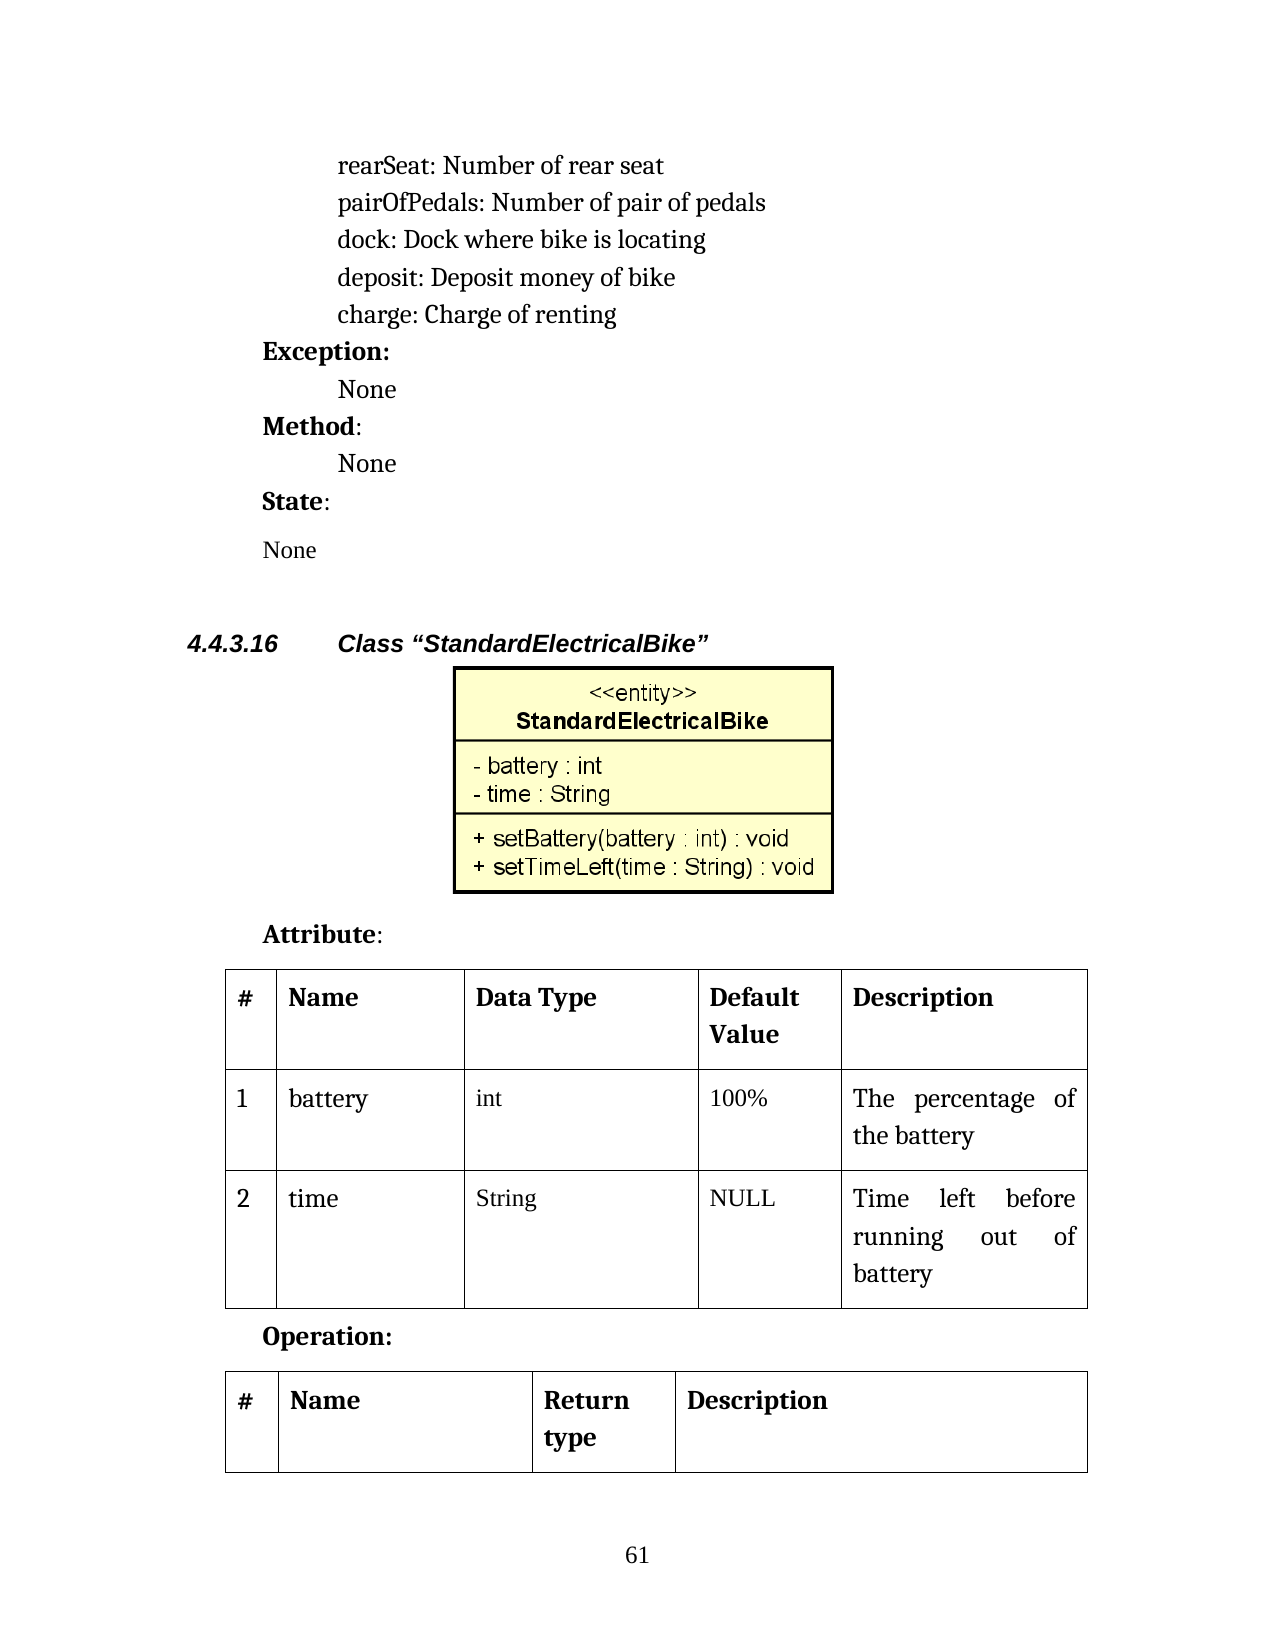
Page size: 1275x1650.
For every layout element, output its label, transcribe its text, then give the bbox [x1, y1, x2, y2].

list charge: Charge of renting [262, 299, 1087, 330]
list None [262, 448, 1087, 479]
table_header Default Value [699, 970, 841, 1069]
picture [452, 666, 834, 895]
table_cell time [277, 1171, 464, 1308]
table_cell int [465, 1070, 698, 1170]
table_header # [226, 1372, 278, 1472]
list Operation: [262, 1321, 1087, 1353]
table_header # [226, 970, 276, 1069]
list pairOfPedals: Number of pair of pedals [187, 187, 1087, 218]
list Exception: [262, 336, 1087, 368]
table_cell battery [277, 1070, 464, 1170]
list State: [262, 486, 1087, 517]
list deposit: Deposit money of bike [262, 262, 1087, 293]
list None [262, 374, 1087, 405]
table_cell 1 [226, 1070, 276, 1170]
table_header Return type [533, 1372, 675, 1472]
list rearSeat: Number of rear seat [262, 150, 1087, 181]
table_cell 2 [226, 1171, 276, 1308]
table_cell Time left before running out of battery [842, 1171, 1087, 1308]
table_header Description [842, 970, 1087, 1069]
table_cell String [465, 1171, 698, 1308]
table_cell NULL [699, 1171, 841, 1308]
table_cell The percentage of the battery [842, 1070, 1087, 1170]
subtitle Class “StandardElectricalBike” [187, 629, 1087, 658]
text None [225, 535, 1087, 564]
table_header Data Type [465, 970, 698, 1069]
table_cell 100% [699, 1070, 841, 1170]
table_header Name [279, 1372, 532, 1472]
list dock: Dock where bike is locating [262, 224, 1087, 256]
table_header Description [676, 1372, 1087, 1472]
list Method: [262, 411, 1087, 442]
table_header Name [277, 970, 464, 1069]
